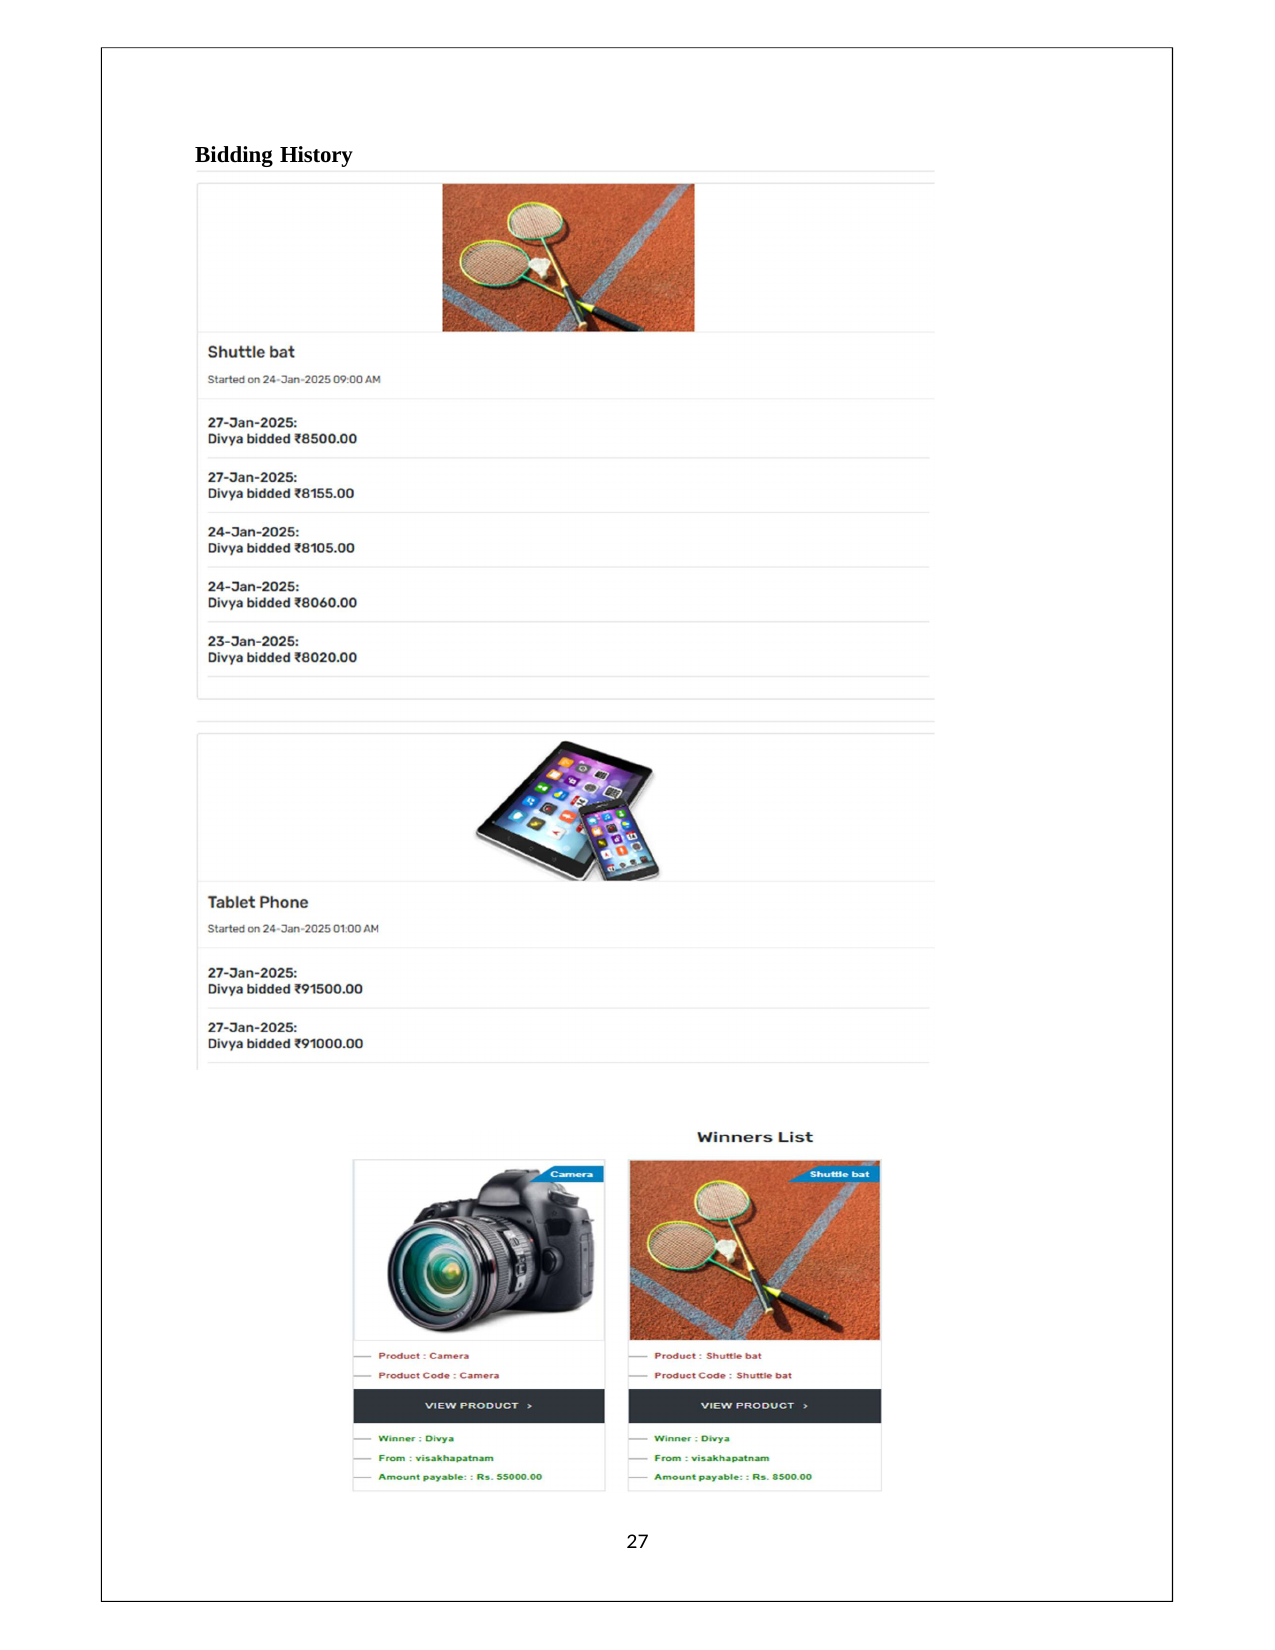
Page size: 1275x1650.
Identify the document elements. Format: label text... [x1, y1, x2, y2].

picture [349, 1129, 883, 1493]
text Bidding History [195, 142, 1125, 168]
picture [194, 169, 935, 1070]
